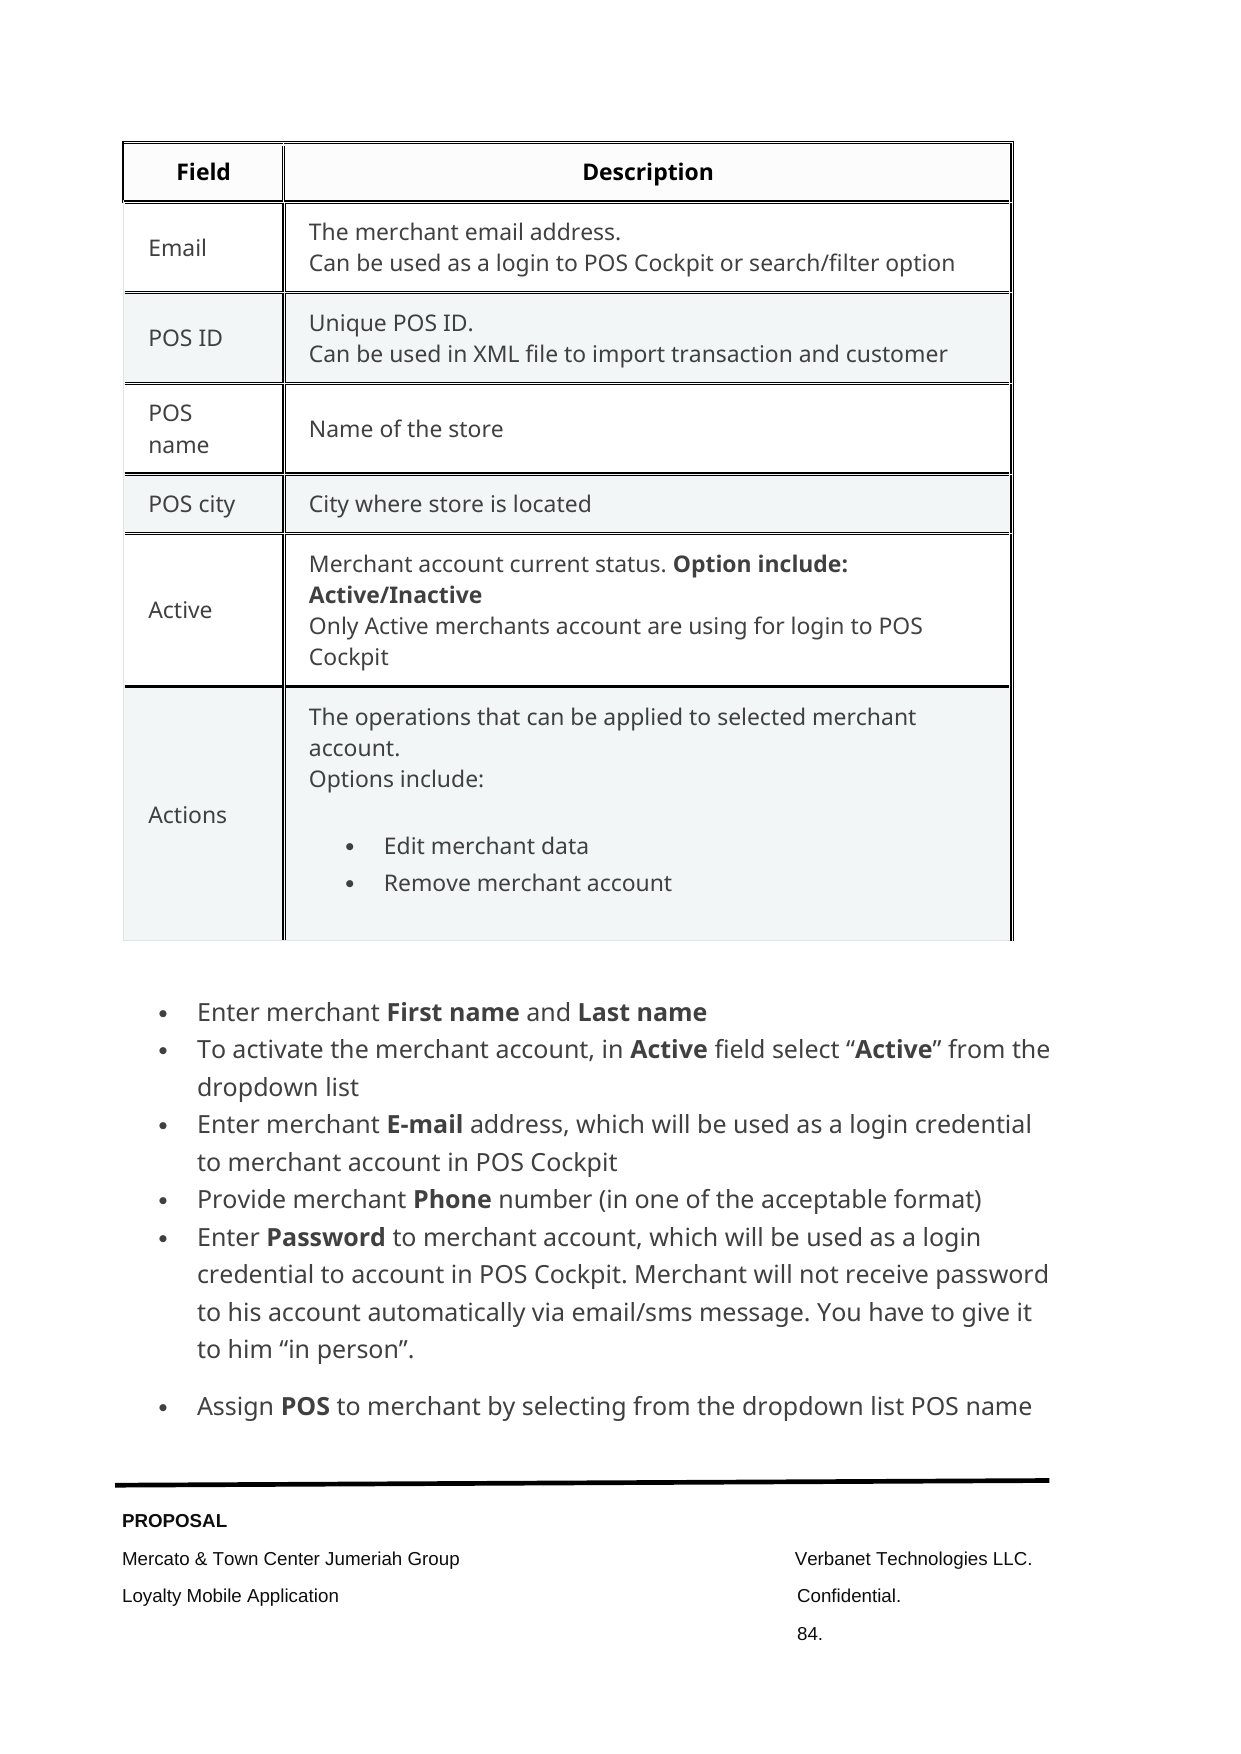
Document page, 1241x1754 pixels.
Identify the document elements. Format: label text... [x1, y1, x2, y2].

table_cell City where store is located [286, 472, 1011, 532]
table_cell Unique POS ID. Can be used in XML file to import transaction and customer [284, 291, 1012, 382]
list Enter merchant E-mail address, which will be used as a login credential to merchant account in POS Cockpit [159, 1104, 1053, 1179]
table_cell POS city [124, 476, 282, 532]
table_cell The merchant email address. Can be used as a login to POS Cockpit or search/filter option [286, 200, 1011, 291]
table_header Description [284, 144, 1010, 200]
table_cell Actions [124, 688, 282, 940]
table_header Field [124, 144, 284, 200]
table_cell POS ID [124, 294, 282, 382]
list Provide merchant Phone number (in one of the acceptable format) [159, 1179, 1053, 1216]
list Enter Password to merchant account, which will be used as a login credential to account in POS Cockpit. Merchant will not receive password to his account automatically via email/sms message. You have to give it to him “in person”. [159, 1216, 1053, 1366]
table_cell Merchant account current status. Option include: Active/Inactive Only Active merchants account are using for login to POS Cockpit [284, 532, 1012, 685]
table_cell Email [124, 204, 282, 291]
table_cell Active [124, 535, 282, 685]
list Enter merchant First name and Last name [159, 991, 1053, 1029]
table_cell POS name [124, 385, 282, 472]
list To activate the merchant account, in Active field select “Active” from the dropdown list [159, 1029, 1053, 1104]
table_cell Name of the store [284, 382, 1012, 472]
table_cell The operations that can be applied to selected merchant account. Options include: Edit merchant data Remove merchant account [286, 685, 1010, 940]
list Assign POS to merchant by selecting from the dropdown list POS name [159, 1385, 1053, 1422]
